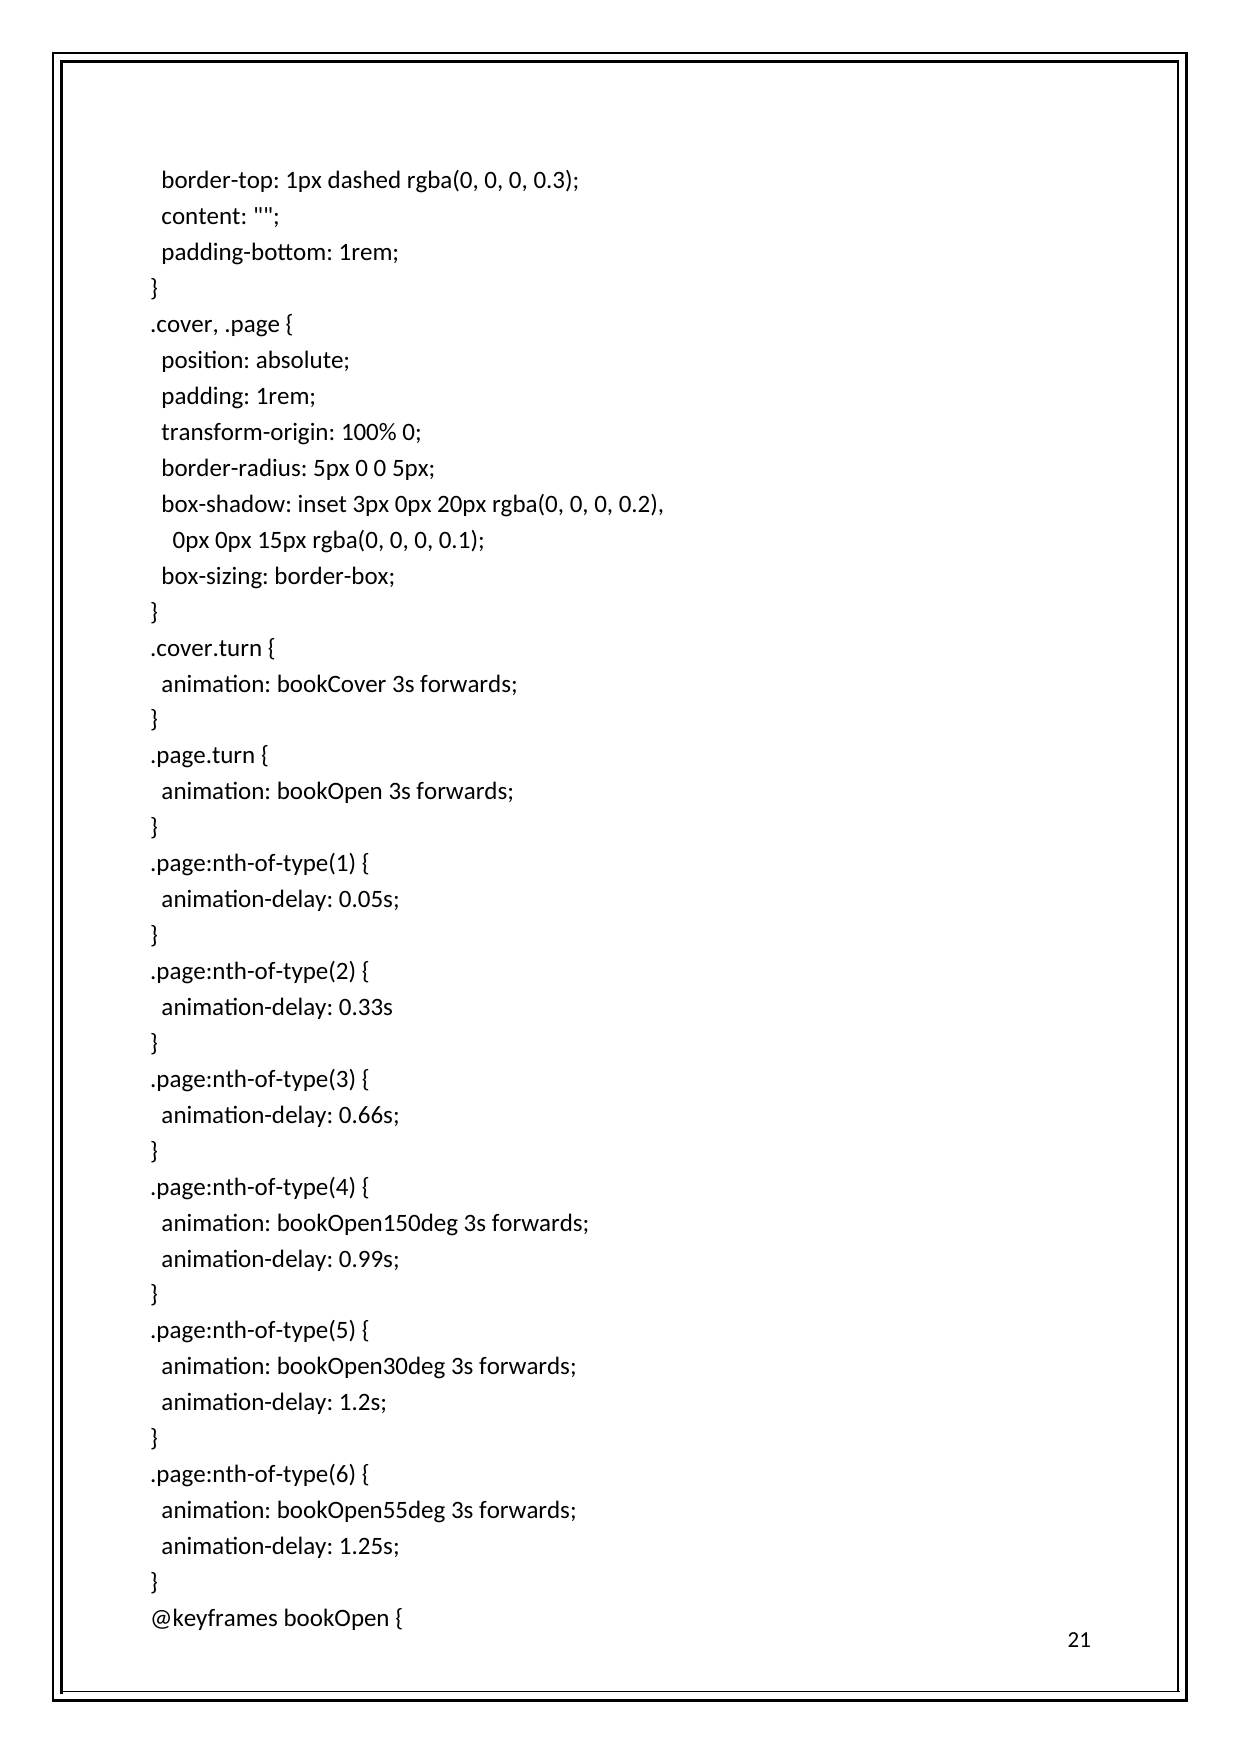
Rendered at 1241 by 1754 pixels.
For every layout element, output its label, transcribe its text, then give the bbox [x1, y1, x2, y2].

subtitle animation: bookCover 3s forwards; [150, 668, 1103, 698]
subtitle } [150, 1279, 1103, 1309]
subtitle .page:nth-of-type(4) { [150, 1171, 1103, 1201]
subtitle box-shadow: inset 3px 0px 20px rgba(0, 0, 0, 0.2), [150, 488, 1103, 518]
subtitle padding: 1rem; [150, 380, 1103, 411]
subtitle .page:nth-of-type(1) { [150, 847, 1103, 878]
subtitle transform-origin: 100% 0; [150, 416, 1103, 447]
subtitle 0px 0px 15px rgba(0, 0, 0, 0.1); [150, 524, 1103, 554]
subtitle padding-bottom: 1rem; [150, 236, 1103, 267]
subtitle .page.turn { [150, 739, 1103, 770]
subtitle box-sizing: border-box; [150, 560, 1103, 590]
subtitle animation: bookOpen55deg 3s forwards; [150, 1494, 1103, 1525]
subtitle .page:nth-of-type(5) { [150, 1314, 1103, 1345]
subtitle } [150, 1422, 1103, 1453]
subtitle } [150, 1135, 1103, 1165]
subtitle animation-delay: 1.25s; [150, 1530, 1103, 1561]
subtitle position: absolute; [150, 344, 1103, 375]
subtitle } [150, 811, 1103, 842]
subtitle } [150, 704, 1103, 734]
subtitle animation: bookOpen150deg 3s forwards; [150, 1207, 1103, 1237]
subtitle } [150, 919, 1103, 950]
subtitle animation-delay: 0.99s; [150, 1243, 1103, 1273]
subtitle .page:nth-of-type(6) { [150, 1458, 1103, 1489]
subtitle animation: bookOpen 3s forwards; [150, 776, 1103, 806]
subtitle .cover.turn { [150, 632, 1103, 662]
subtitle } [150, 596, 1103, 626]
subtitle animation-delay: 0.66s; [150, 1099, 1103, 1129]
subtitle } [150, 1566, 1103, 1597]
subtitle @keyframes bookOpen { [150, 1602, 1103, 1633]
subtitle .page:nth-of-type(2) { [150, 955, 1103, 986]
subtitle animation: bookOpen30deg 3s forwards; [150, 1351, 1103, 1381]
subtitle animation-delay: 0.05s; [150, 883, 1103, 914]
subtitle content: ""; [150, 201, 1103, 231]
subtitle animation-delay: 0.33s [150, 991, 1103, 1022]
subtitle } [150, 1027, 1103, 1058]
subtitle } [150, 272, 1103, 303]
subtitle border-top: 1px dashed rgba(0, 0, 0, 0.3); [150, 164, 1103, 195]
subtitle animation-delay: 1.2s; [150, 1386, 1103, 1417]
subtitle .cover, .page { [150, 308, 1103, 339]
subtitle .page:nth-of-type(3) { [150, 1063, 1103, 1093]
subtitle border-radius: 5px 0 0 5px; [150, 452, 1103, 483]
